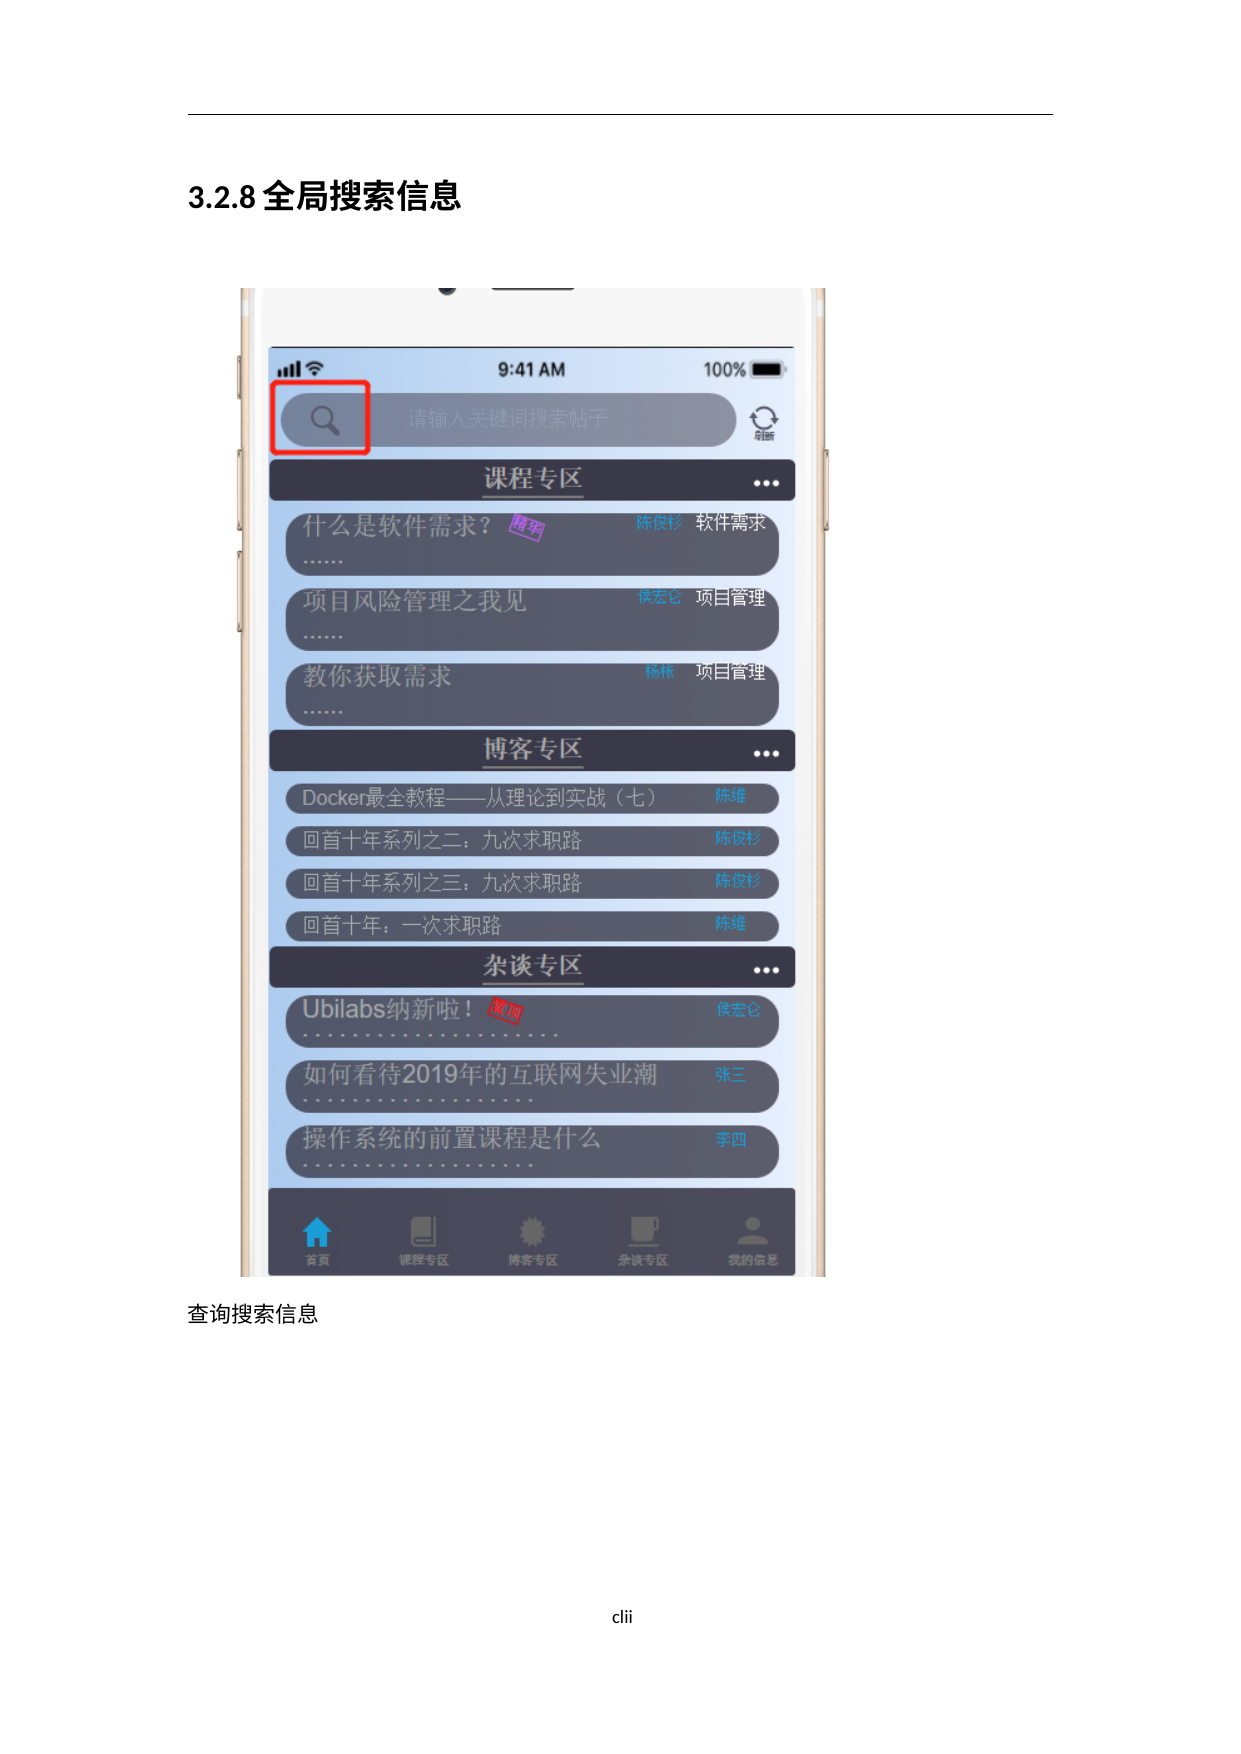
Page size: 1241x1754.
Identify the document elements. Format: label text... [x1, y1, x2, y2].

picture [187, 288, 878, 1277]
subtitle 3.2.8全局搜索信息 [187, 162, 1053, 227]
text 查询搜索信息 [187, 1296, 1053, 1329]
